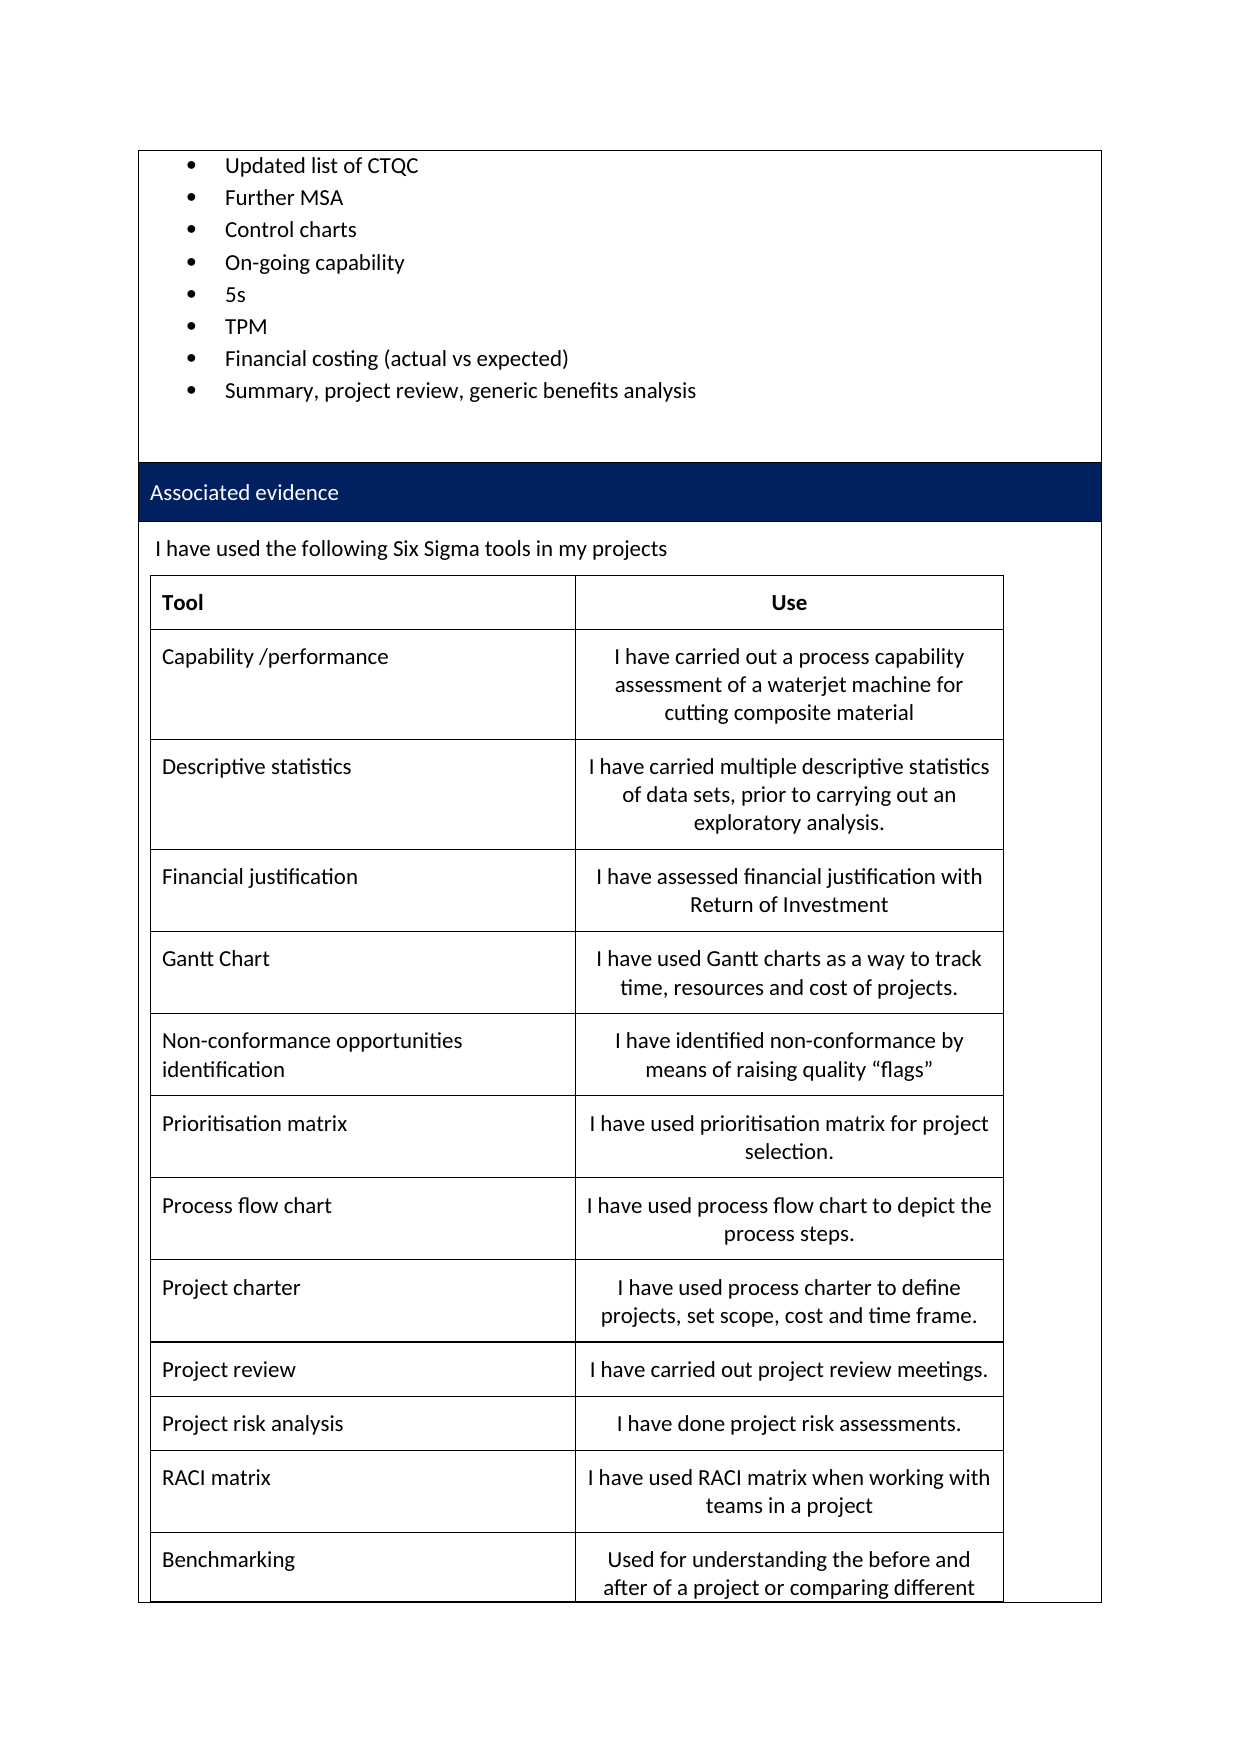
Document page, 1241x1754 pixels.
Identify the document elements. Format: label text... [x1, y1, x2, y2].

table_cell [139, 522, 1101, 1602]
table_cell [139, 151, 1101, 462]
table_cell Associated evidence [139, 463, 1101, 521]
